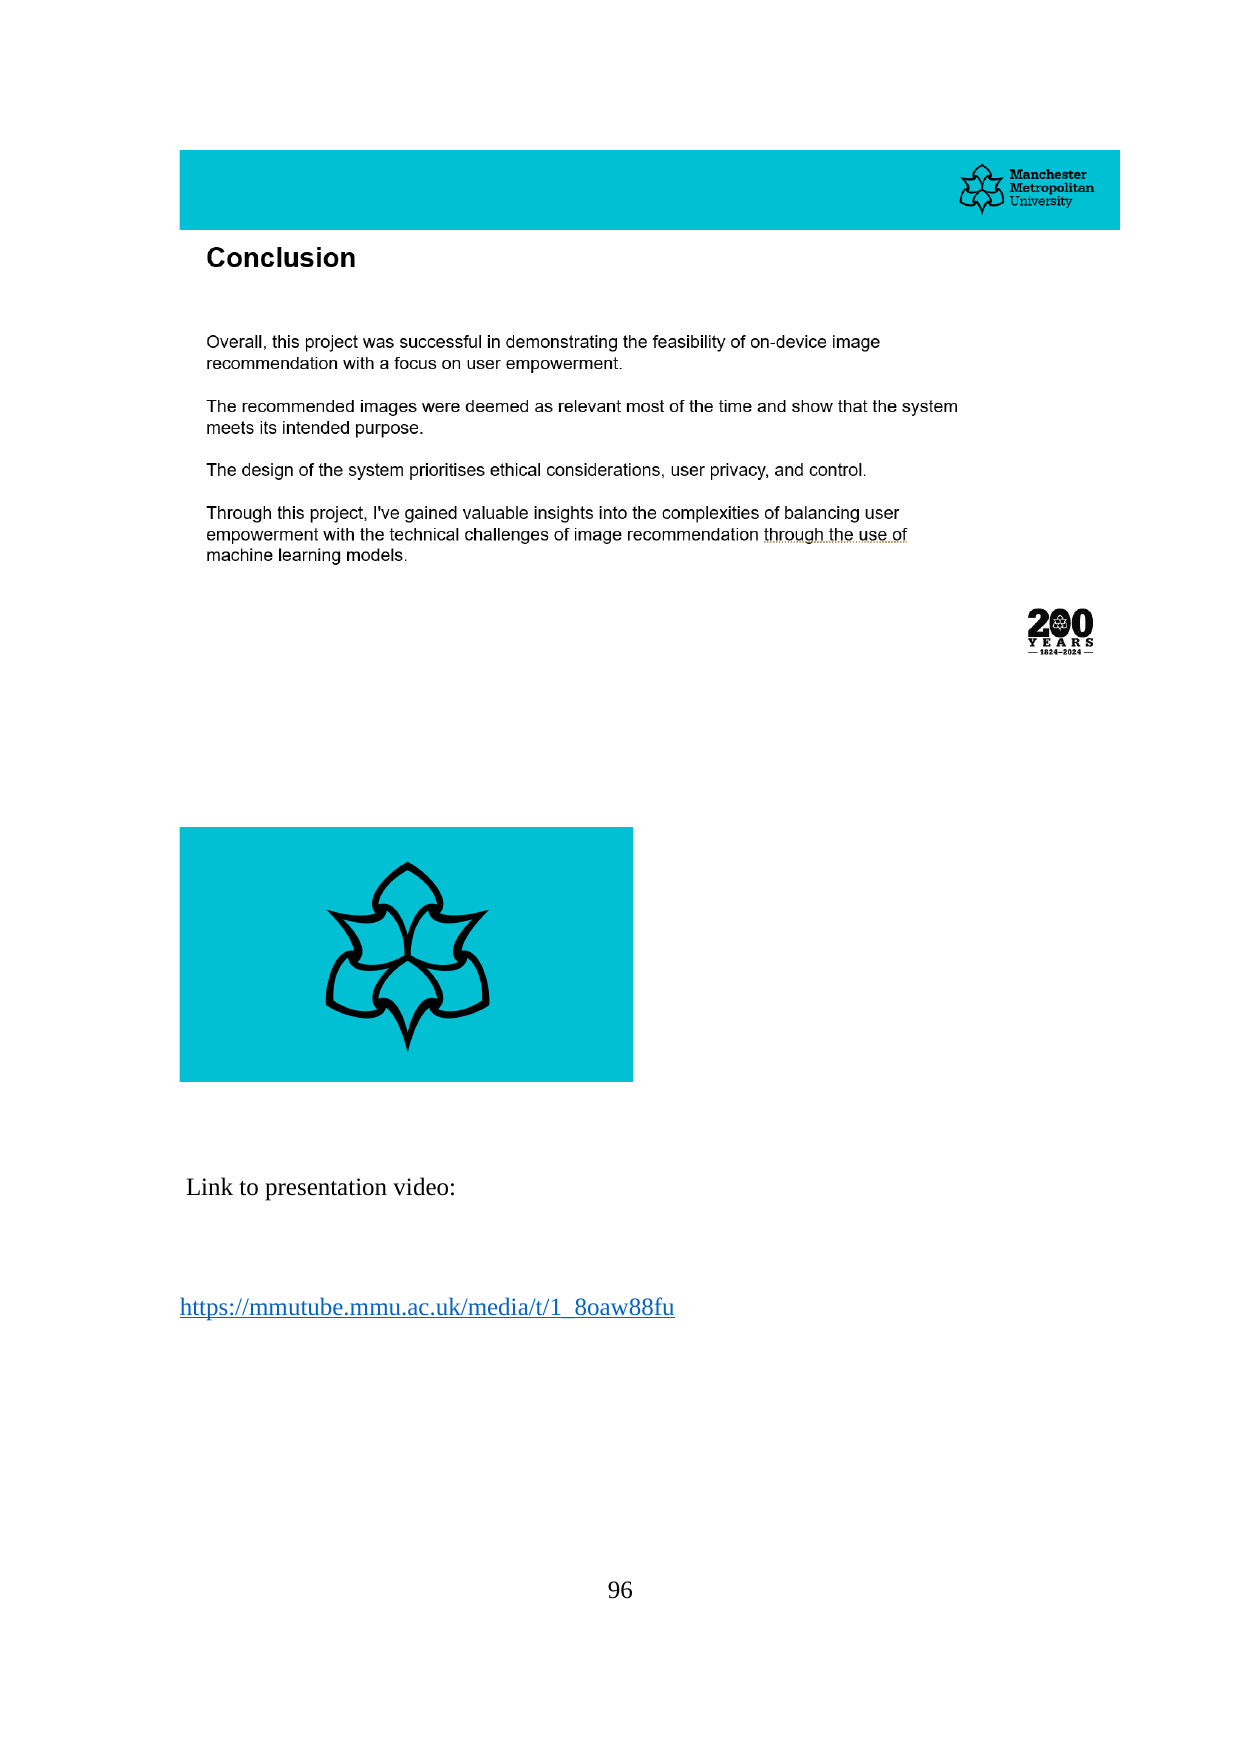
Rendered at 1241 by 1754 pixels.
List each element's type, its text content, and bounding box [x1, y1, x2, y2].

text https://mmutube.mmu.ac.uk/media/t/1_8oaw88fu [179, 1292, 1090, 1321]
picture [179, 150, 1120, 677]
picture [179, 827, 633, 1082]
text Link to presentation video: [179, 1172, 1090, 1201]
